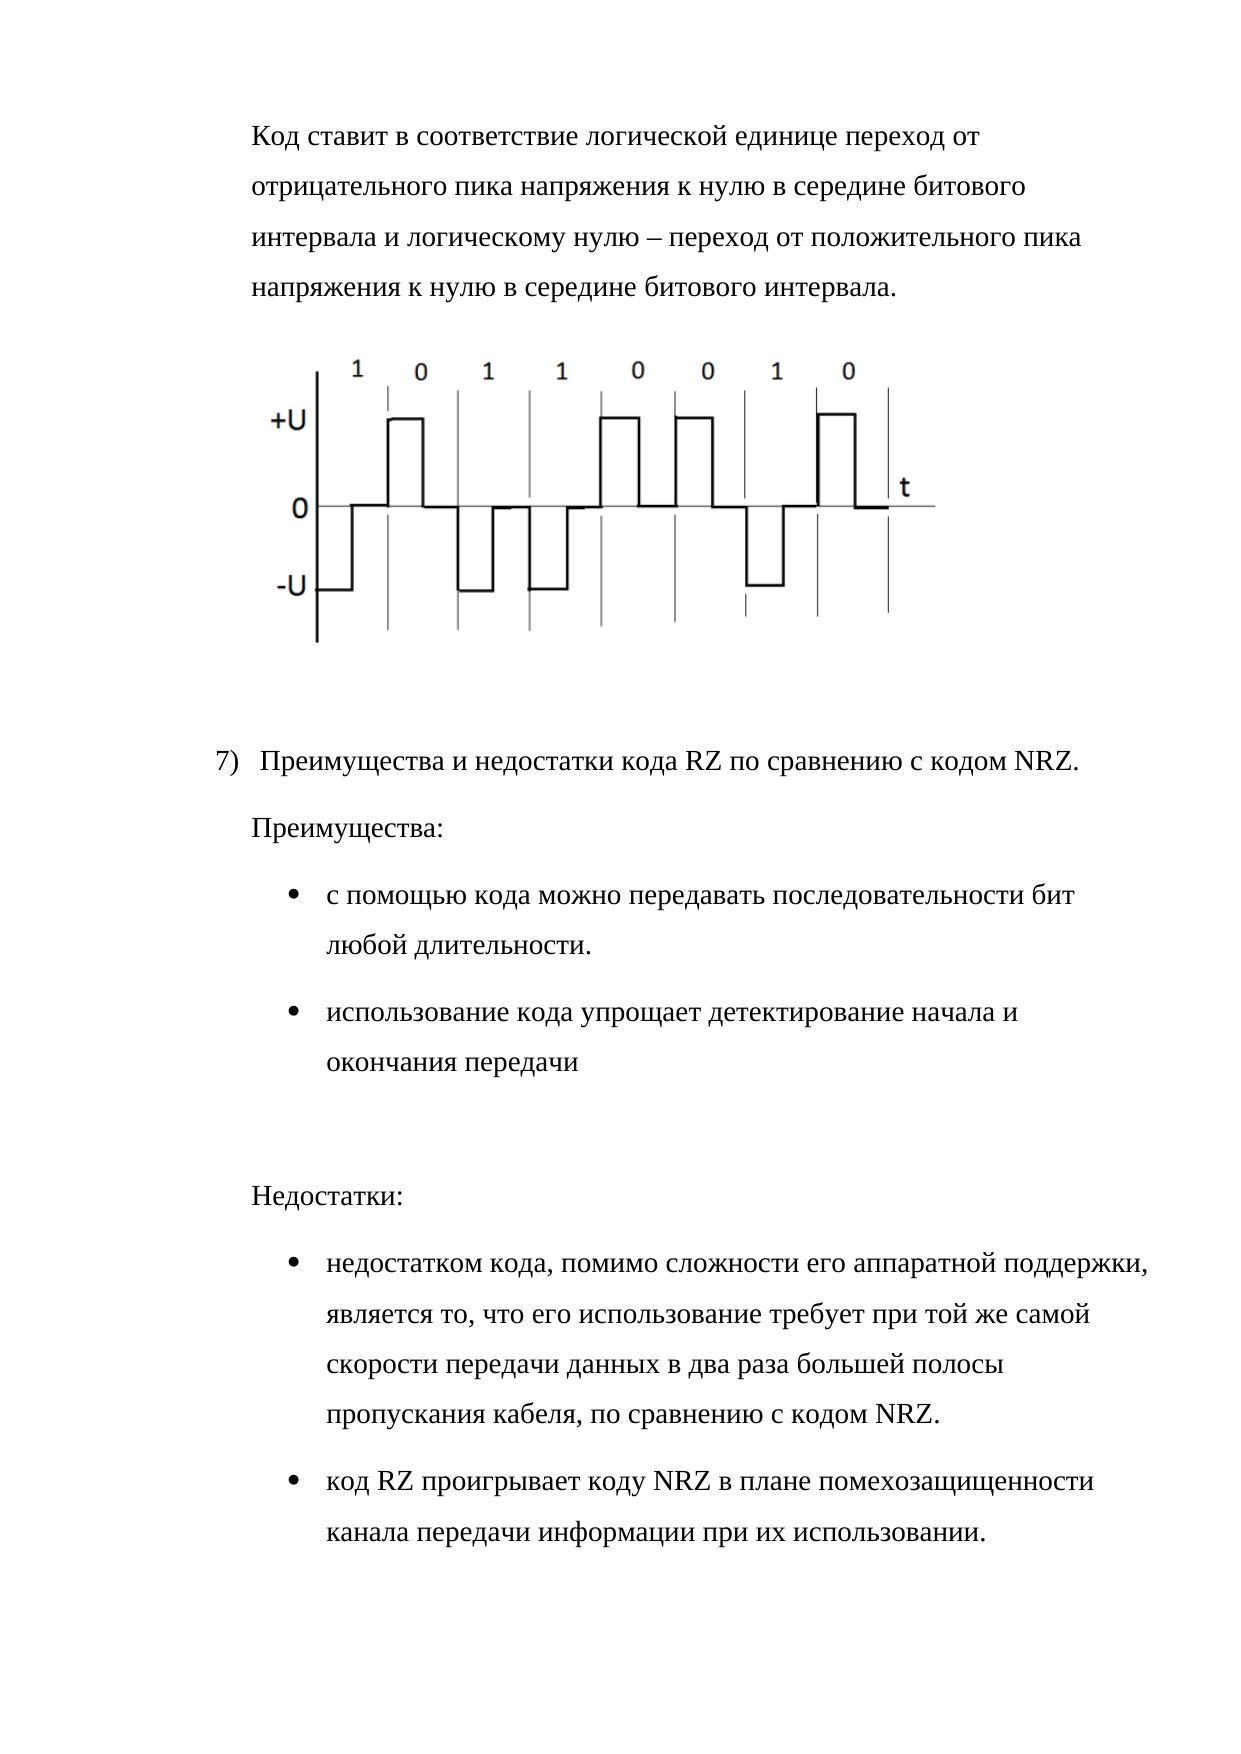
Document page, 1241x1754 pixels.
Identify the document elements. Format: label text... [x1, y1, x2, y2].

list использование кода упрощает детектирование начала и окончания передачи [288, 994, 1152, 1078]
list код RZ проигрывает коду NRZ в плане помехозащищенности канала передачи информации при их использовании. [288, 1463, 1152, 1547]
text Код ставит в соответствие логической единице переход от отрицательного пика напряжения к нулю в середине битового интервала и логическому нулю – переход от положительного пика напряжения к нулю в середине битового интервала. [251, 118, 1152, 303]
list с помощью кода можно передавать последовательности бит любой длительности. [288, 877, 1152, 961]
picture [251, 336, 952, 646]
list Преимущества и недостатки кода RZ по сравнению с кодом NRZ. [215, 743, 1152, 776]
text Недостатки: [251, 1178, 1152, 1212]
text Преимущества: [251, 810, 1152, 843]
list недостатком кода, помимо сложности его аппаратной поддержки, является то, что его использование требует при той же самой скорости передачи данных в два раза большей полосы пропускания кабеля, по сравнению с кодом NRZ. [288, 1246, 1152, 1430]
